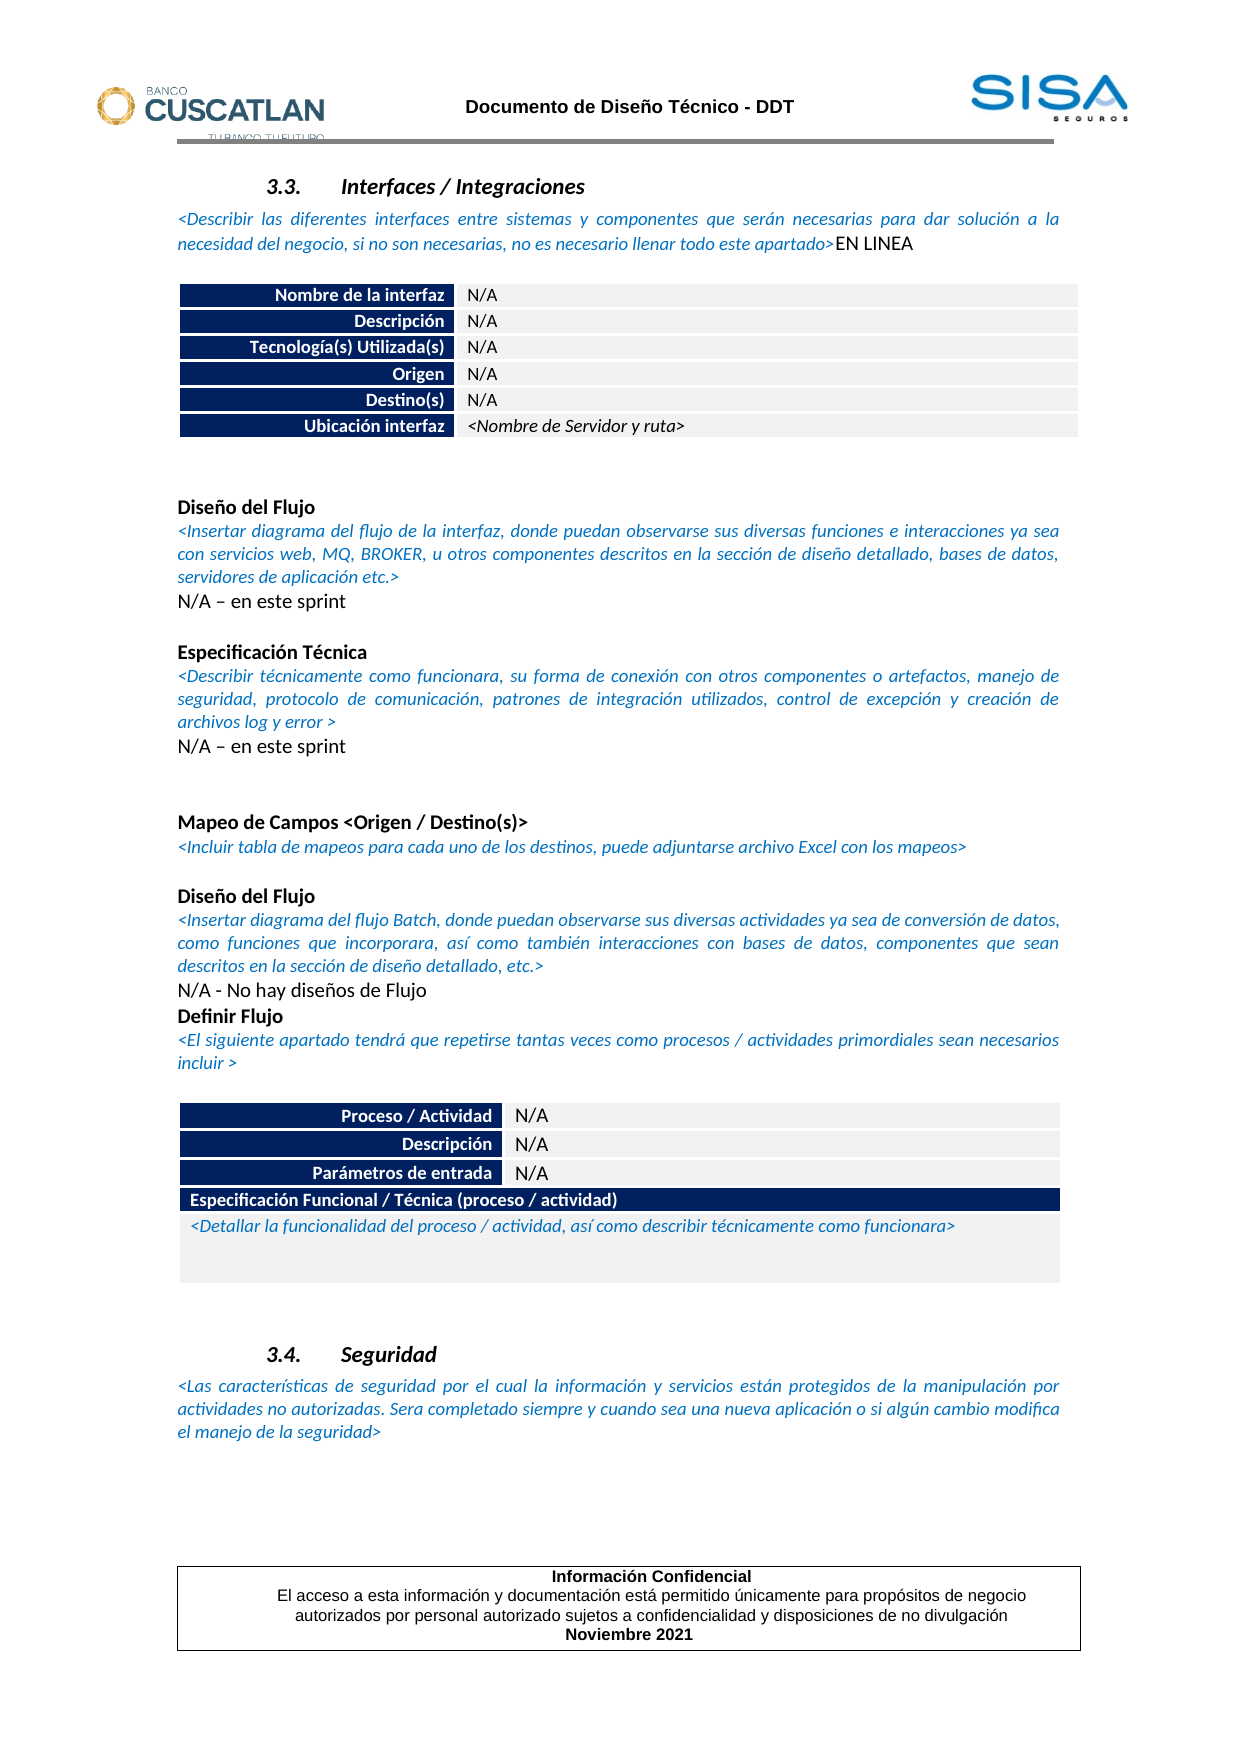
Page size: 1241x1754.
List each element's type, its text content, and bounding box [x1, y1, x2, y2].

table_cell Destino(s) [180, 388, 454, 411]
table_header Proceso / Actividad [180, 1103, 502, 1128]
text Especificación Técnica [177, 639, 1063, 664]
text N/A – en este sprint [177, 588, 1063, 614]
subtitle Interfaces / Integraciones [266, 172, 1063, 201]
table_cell Descripción [180, 310, 454, 333]
picture [971, 73, 1128, 122]
table_cell Ubicación interfaz [180, 414, 454, 437]
table_header N/A [505, 1103, 1060, 1128]
text N/A – en este sprint [177, 733, 1063, 759]
table_cell N/A [457, 336, 1078, 359]
table_cell Origen [180, 362, 454, 385]
table_cell Tecnología(s) Utilizada(s) [180, 336, 454, 359]
table_cell N/A [457, 310, 1078, 333]
table_cell Parámetros de entrada [180, 1160, 502, 1185]
text <Insertar diagrama del flujo Batch, donde puedan observarse sus diversas actividades ya sea de conversión de datos, como funciones que incorporara, así como también interacciones con bases de datos, componentes que sean descritos en la sección de diseño detallado, etc.> [177, 909, 1063, 977]
text Diseño del Flujo [177, 494, 1063, 519]
table_cell <Nombre de Servidor y ruta> [457, 414, 1078, 437]
table_cell N/A [505, 1131, 1060, 1157]
text <Describir las diferentes interfaces entre sistemas y componentes que serán necesarias para dar solución a la necesidad del negocio, si no son necesarias, no es necesario llenar todo este apartado>EN LINEA [177, 207, 1063, 255]
text <Incluir tabla de mapeos para cada uno de los destinos, puede adjuntarse archivo Excel con los mapeos> [177, 835, 1063, 858]
table_cell <Detallar la funcionalidad del proceso / actividad, así como describir técnicamente como funcionara> [180, 1214, 1060, 1283]
table_cell Especificación Funcional / Técnica (proceso / actividad) [180, 1188, 1060, 1211]
text <Insertar diagrama del flujo de la interfaz, donde puedan observarse sus diversas funciones e interacciones ya sea con servicios web, MQ, BROKER, u otros componentes descritos en la sección de diseño detallado, bases de datos, servidores de aplicación etc.> [177, 519, 1063, 588]
table_header Nombre de la interfaz [180, 284, 454, 307]
text N/A - No hay diseños de Flujo [177, 977, 1063, 1003]
text <Describir técnicamente como funcionara, su forma de conexión con otros componentes o artefactos, manejo de seguridad, protocolo de comunicación, patrones de integración utilizados, control de excepción y creación de archivos log y error > [177, 664, 1063, 733]
table_cell N/A [505, 1160, 1060, 1185]
text Mapeo de Campos <Origen / Destino(s)> [177, 809, 1063, 835]
table_cell N/A [457, 388, 1078, 411]
text <El siguiente apartado tendrá que repetirse tantas veces como procesos / actividades primordiales sean necesarios incluir > [177, 1028, 1063, 1074]
text Diseño del Flujo [177, 883, 1063, 909]
table_cell N/A [457, 362, 1078, 385]
table_cell Descripción [180, 1131, 502, 1157]
subtitle Seguridad [266, 1340, 1063, 1368]
picture [85, 73, 336, 150]
text Definir Flujo [177, 1003, 1063, 1028]
text <Las características de seguridad por el cual la información y servicios están protegidos de la manipulación por actividades no autorizadas. Sera completado siempre y cuando sea una nueva aplicación o si algún cambio modifica el manejo de la seguridad> [177, 1374, 1063, 1443]
table_header N/A [457, 284, 1078, 307]
